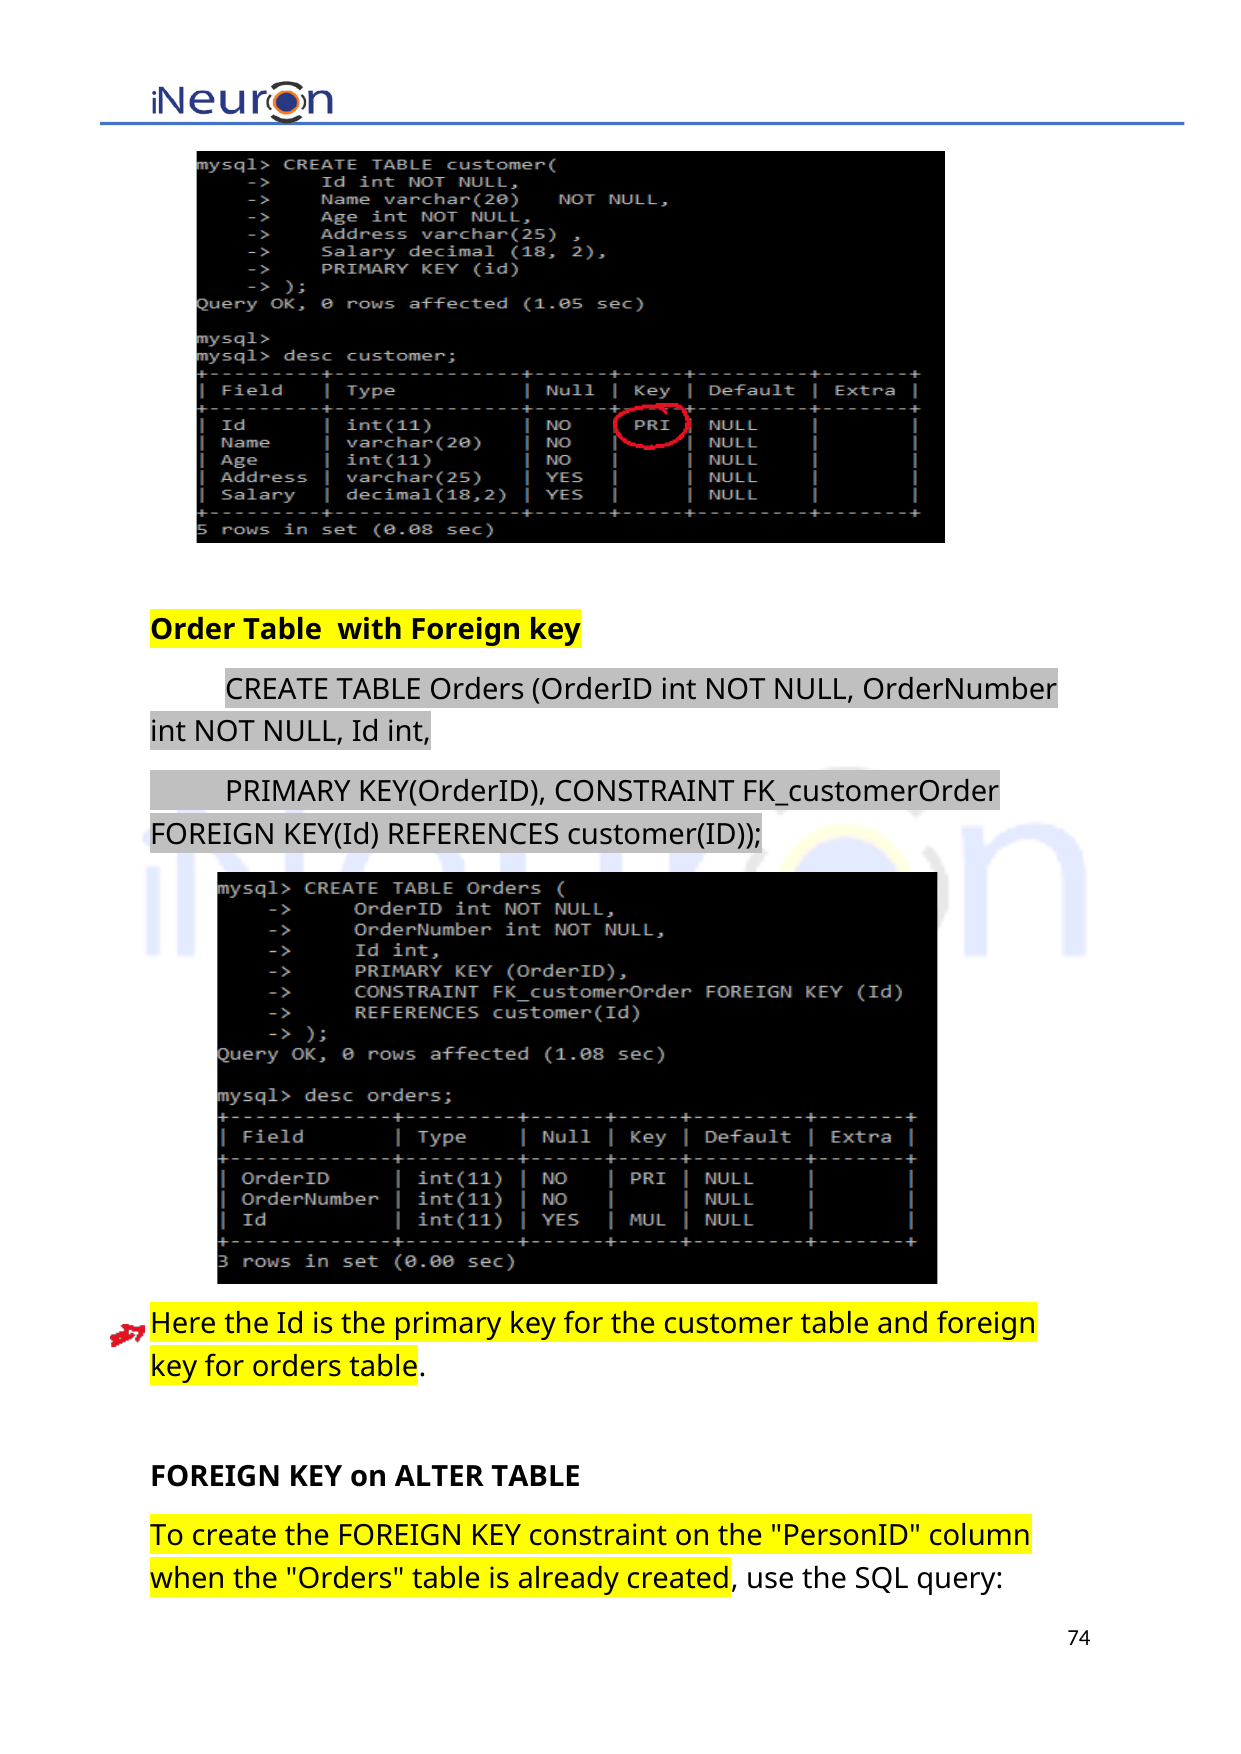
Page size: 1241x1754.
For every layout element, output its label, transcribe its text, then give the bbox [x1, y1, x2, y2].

text FOREIGN KEY on ALTER TABLE [150, 1455, 1090, 1494]
picture [217, 872, 938, 1284]
text Order Table with Foreign key [150, 608, 1090, 648]
picture [150, 75, 335, 124]
text CREATE TABLE Orders (OrderID int NOT NULL, OrderNumber int NOT NULL, Id int, [150, 668, 1090, 750]
picture [196, 151, 945, 543]
text PRIMARY KEY(OrderID), CONSTRAINT FK_customerOrder FOREIGN KEY(Id) REFERENCES customer(ID)); [150, 770, 1090, 853]
text To create the FOREIGN KEY constraint on the "PersonID" column when the "Orders" table is already created, use the SQL query: [150, 1514, 1090, 1597]
picture [110, 1324, 145, 1347]
text Here the Id is the primary key for the customer table and foreign key for orders table. [150, 1302, 1090, 1385]
